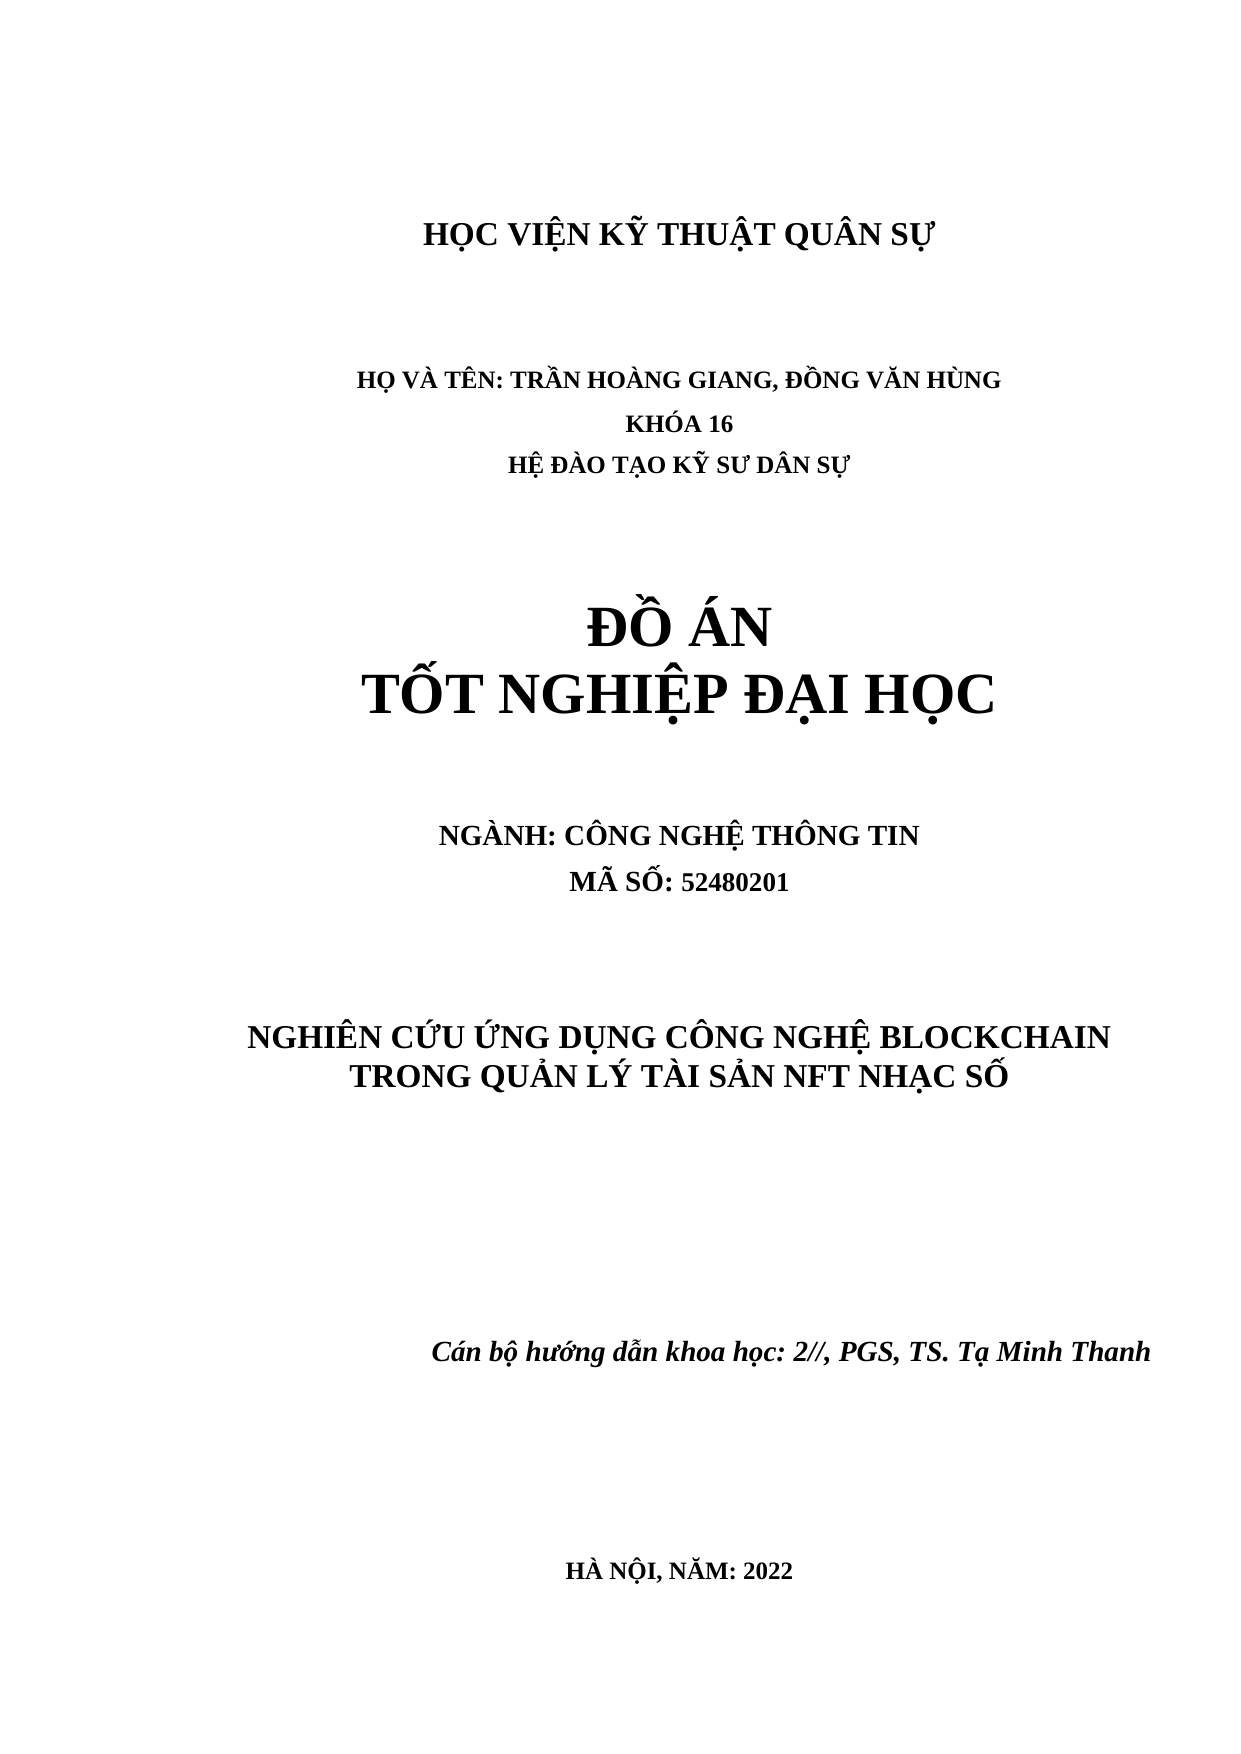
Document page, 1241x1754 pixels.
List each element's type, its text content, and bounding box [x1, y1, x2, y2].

text ĐỒ ÁN [207, 591, 1152, 658]
text Cán bộ hướng dẫn khoa học: 2//, PGS, TS. Tạ Minh Thanh [207, 1330, 1152, 1368]
text MÃ SỐ: 52480201 [207, 864, 1152, 897]
text TỐT NGHIỆP ĐẠI HỌC [207, 658, 1152, 726]
text KHÓA 16 [207, 409, 1152, 437]
text HỌ VÀ TÊN: TRẦN HOÀNG GIANG, ĐỒNG VĂN HÙNG [207, 366, 1152, 394]
text HỌC VIỆN KỸ THUẬT QUÂN SỰ [207, 215, 1152, 253]
text HỆ ĐÀO TẠO KỸ SƯ DÂN SỰ [207, 450, 1152, 479]
text HÀ NỘI, NĂM: 2022 [207, 1556, 1152, 1585]
text NGHIÊN CỨU ỨNG DỤNG CÔNG NGHỆ BLOCKCHAIN TRONG QUẢN LÝ TÀI SẢN NFT NHẠC SỐ [207, 1018, 1152, 1094]
text NGÀNH: CÔNG NGHỆ THÔNG TIN [207, 818, 1152, 851]
